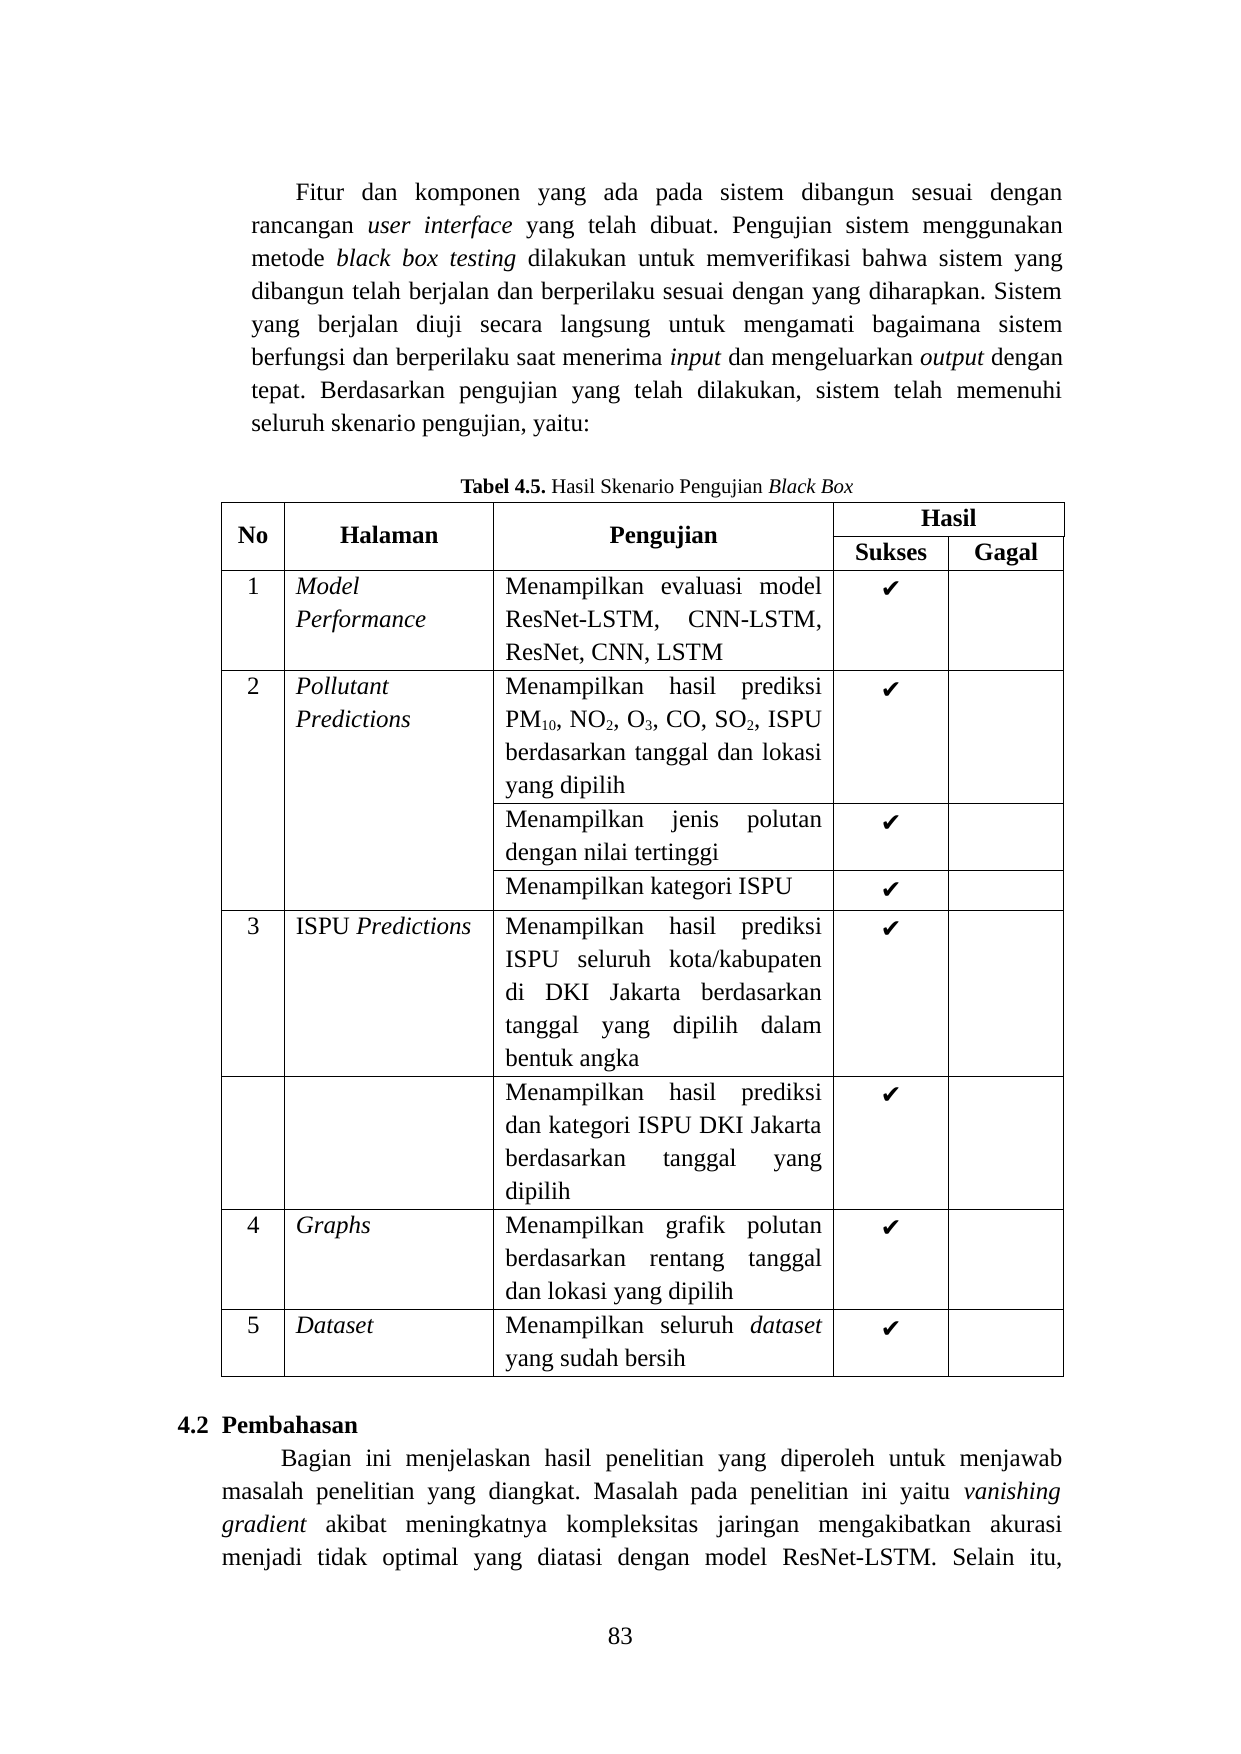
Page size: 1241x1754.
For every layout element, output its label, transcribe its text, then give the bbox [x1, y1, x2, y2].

table_cell Menampilkan evaluasi model ResNet-LSTM, CNN-LSTM, ResNet, CNN, LSTM [494, 571, 833, 670]
table_cell Menampilkan hasil prediksi dan kategori ISPU DKI Jakarta berdasarkan tanggal yang dipilih [494, 1077, 833, 1209]
table_cell Model Performance [285, 571, 493, 670]
table_cell Dataset [285, 1310, 493, 1376]
table_cell [949, 1077, 1063, 1209]
table_cell 1 [222, 571, 284, 670]
table_cell Menampilkan grafik polutan berdasarkan rentang tanggal dan lokasi yang dipilih [494, 1210, 833, 1309]
table_header Hasil [834, 503, 1064, 536]
table_cell Menampilkan seluruh dataset yang sudah bersih [494, 1310, 833, 1376]
table_cell ✔️ [834, 911, 948, 1076]
table_header No [222, 503, 284, 570]
table_cell [222, 1077, 284, 1209]
table_cell ✔️ [834, 1210, 948, 1309]
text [222, 1443, 1063, 1571]
table_header Halaman [285, 503, 493, 570]
table_header Pengujian [494, 503, 833, 570]
table_cell ✔️ [834, 671, 948, 803]
table_cell 4 [222, 1210, 284, 1309]
table_cell [949, 671, 1063, 803]
table_cell Gagal [949, 537, 1063, 570]
table_cell Menampilkan hasil prediksi ISPU seluruh kota/kabupaten di DKI Jakarta berdasarkan tanggal yang dipilih dalam bentuk angka [494, 911, 833, 1076]
table_cell ✔️ [834, 871, 948, 910]
subtitle Pembahasan [177, 1410, 1063, 1439]
table_cell ✔️ [834, 804, 948, 870]
table_cell [949, 1210, 1063, 1309]
table_cell Pollutant Predictions [285, 671, 493, 910]
table_cell 2 [222, 671, 284, 910]
table_cell Menampilkan jenis polutan dengan nilai tertinggi [494, 804, 833, 870]
table_cell 3 [222, 911, 284, 1076]
list Fitur dan komponen yang ada pada sistem dibangun sesuai dengan rancangan user interface yang telah dibuat. Pengujian sistem menggunakan metode black box testing dilakukan untuk memverifikasi bahwa sistem yang dibangun telah berjalan dan berperilaku sesuai dengan yang diharapkan. Sistem yang berjalan diuji secara langsung untuk mengamati bagaimana sistem berfungsi dan berperilaku saat menerima input dan mengeluarkan output dengan tepat. Berdasarkan pengujian yang telah dilakukan, sistem telah memenuhi seluruh skenario pengujian, yaitu: [251, 177, 1063, 437]
table_cell Menampilkan hasil prediksi PM10, NO2, O3, CO, SO2, ISPU berdasarkan tanggal dan lokasi yang dipilih [494, 671, 833, 803]
table_cell Menampilkan kategori ISPU [494, 871, 833, 910]
table_cell [949, 1310, 1063, 1376]
table_cell ✔️ [834, 1310, 948, 1376]
table_cell [949, 911, 1063, 1076]
table_cell [949, 871, 1063, 910]
text Tabel 4.5. Hasil Skenario Pengujian Black Box [177, 474, 1063, 498]
table_cell 5 [222, 1310, 284, 1376]
table_cell ISPU Predictions [285, 911, 493, 1076]
table_cell [285, 1077, 493, 1209]
table_cell [949, 571, 1063, 670]
table_cell Sukses [834, 537, 948, 570]
table_cell ✔️ [834, 1077, 948, 1209]
table_cell ✔️ [834, 571, 948, 670]
table_cell Graphs [285, 1210, 493, 1309]
table_cell [949, 804, 1063, 870]
